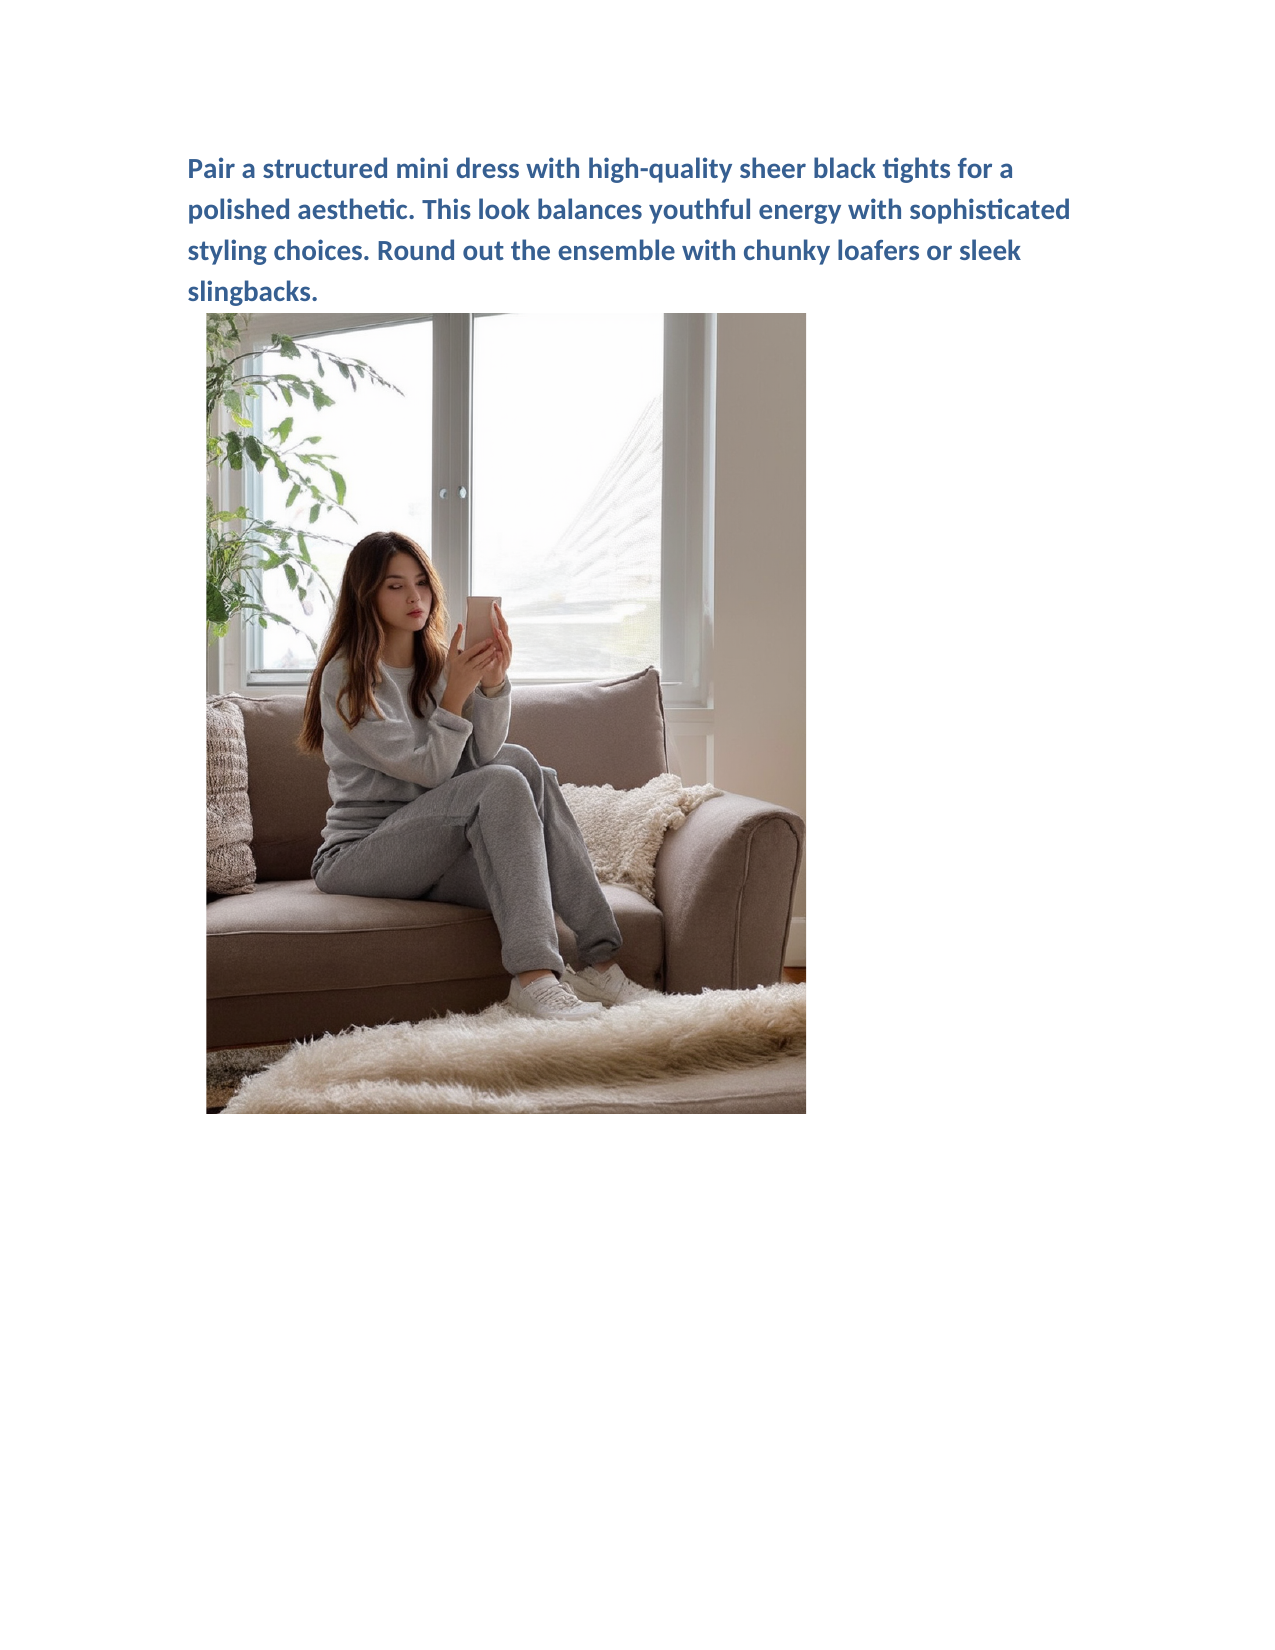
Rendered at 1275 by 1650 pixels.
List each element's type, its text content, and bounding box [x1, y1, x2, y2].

picture [206, 313, 807, 1114]
subtitle Pair a structured mini dress with high-quality sheer black tights for a polished aesthetic. This look balances youthful energy with sophisticated styling choices. Round out the ensemble with chunky loafers or sleek slingbacks. [187, 150, 1087, 308]
